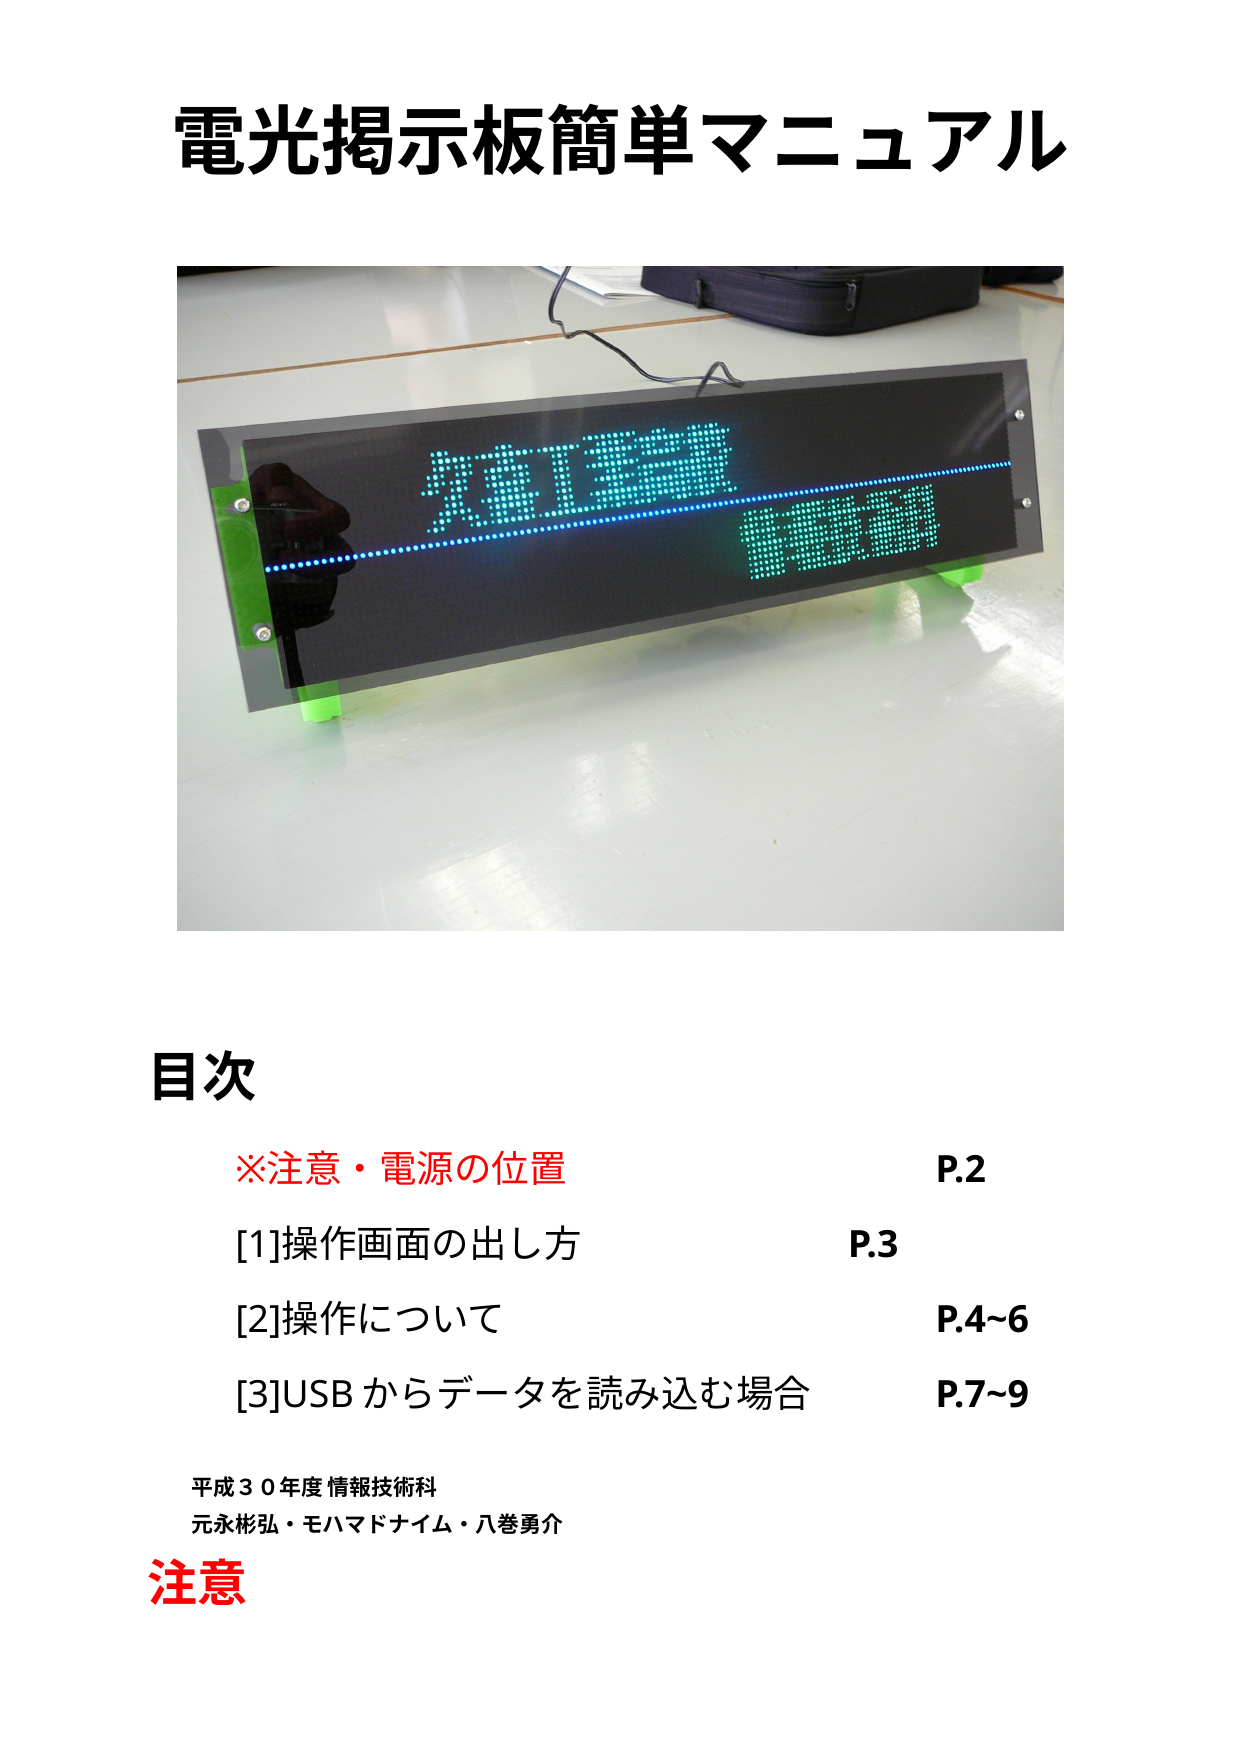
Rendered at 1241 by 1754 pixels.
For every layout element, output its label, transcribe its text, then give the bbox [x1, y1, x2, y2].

text 注意 [148, 1542, 1092, 1617]
text 平成３０年度 情報技術科 [191, 1467, 1092, 1504]
text [1]操作画面の出し方 P.3 [148, 1204, 1092, 1279]
text ※注意・電源の位置 P.2 [148, 1129, 1092, 1204]
text 元永彬弘・モハマドナイム・八巻勇介 [191, 1504, 1092, 1542]
text [2]操作について P.4~6 [148, 1279, 1092, 1354]
text 目次 [148, 1017, 1092, 1129]
picture [177, 266, 1064, 931]
text [3]USBからデータを読み込む場合 P.7~9 [148, 1354, 1092, 1429]
text 電光掲示板簡単マニュアル [148, 79, 1092, 192]
